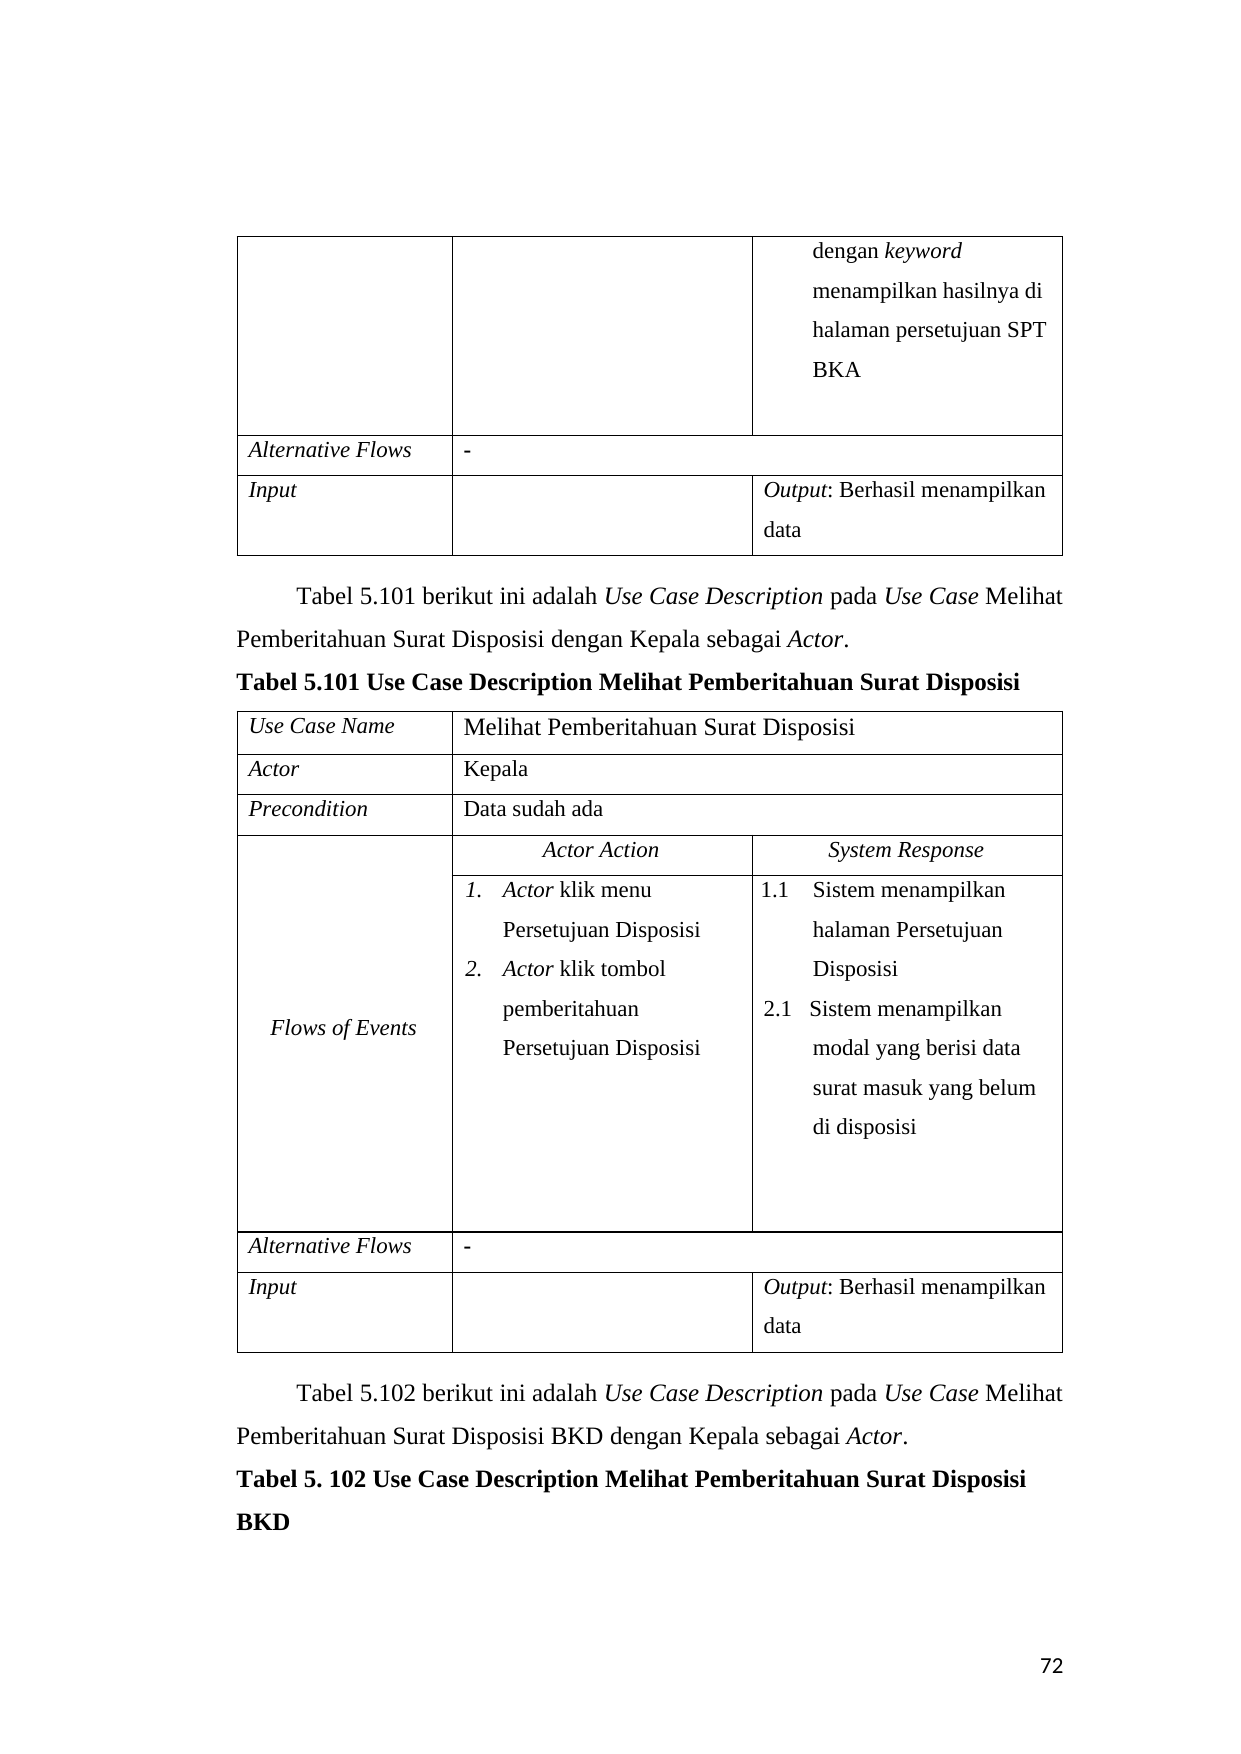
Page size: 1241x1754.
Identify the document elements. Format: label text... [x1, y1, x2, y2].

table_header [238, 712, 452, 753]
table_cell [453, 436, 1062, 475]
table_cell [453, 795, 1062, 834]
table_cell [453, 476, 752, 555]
text Tabel 5.101 berikut ini adalah Use Case Description pada Use Case Melihat Pemberitahuan Surat Disposisi dengan Kepala sebagai Actor. [236, 581, 1063, 653]
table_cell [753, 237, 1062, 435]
text Tabel 5.102 berikut ini adalah Use Case Description pada Use Case Melihat Pemberitahuan Surat Disposisi BKD dengan Kepala sebagai Actor. [236, 1378, 1063, 1450]
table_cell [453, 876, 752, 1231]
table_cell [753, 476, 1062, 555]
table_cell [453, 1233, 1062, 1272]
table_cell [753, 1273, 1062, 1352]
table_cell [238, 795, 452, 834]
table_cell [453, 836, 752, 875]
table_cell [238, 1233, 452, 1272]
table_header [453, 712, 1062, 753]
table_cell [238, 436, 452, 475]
text Tabel 5.101 Use Case Description Melihat Pemberitahuan Surat Disposisi [236, 667, 1063, 696]
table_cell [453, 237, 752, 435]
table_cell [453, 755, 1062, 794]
text Tabel 5. 102 Use Case Description Melihat Pemberitahuan Surat Disposisi BKD [236, 1464, 1063, 1536]
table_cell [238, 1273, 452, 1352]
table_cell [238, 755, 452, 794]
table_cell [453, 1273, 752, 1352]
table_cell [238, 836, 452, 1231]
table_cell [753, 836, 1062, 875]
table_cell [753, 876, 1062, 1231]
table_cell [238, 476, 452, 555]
